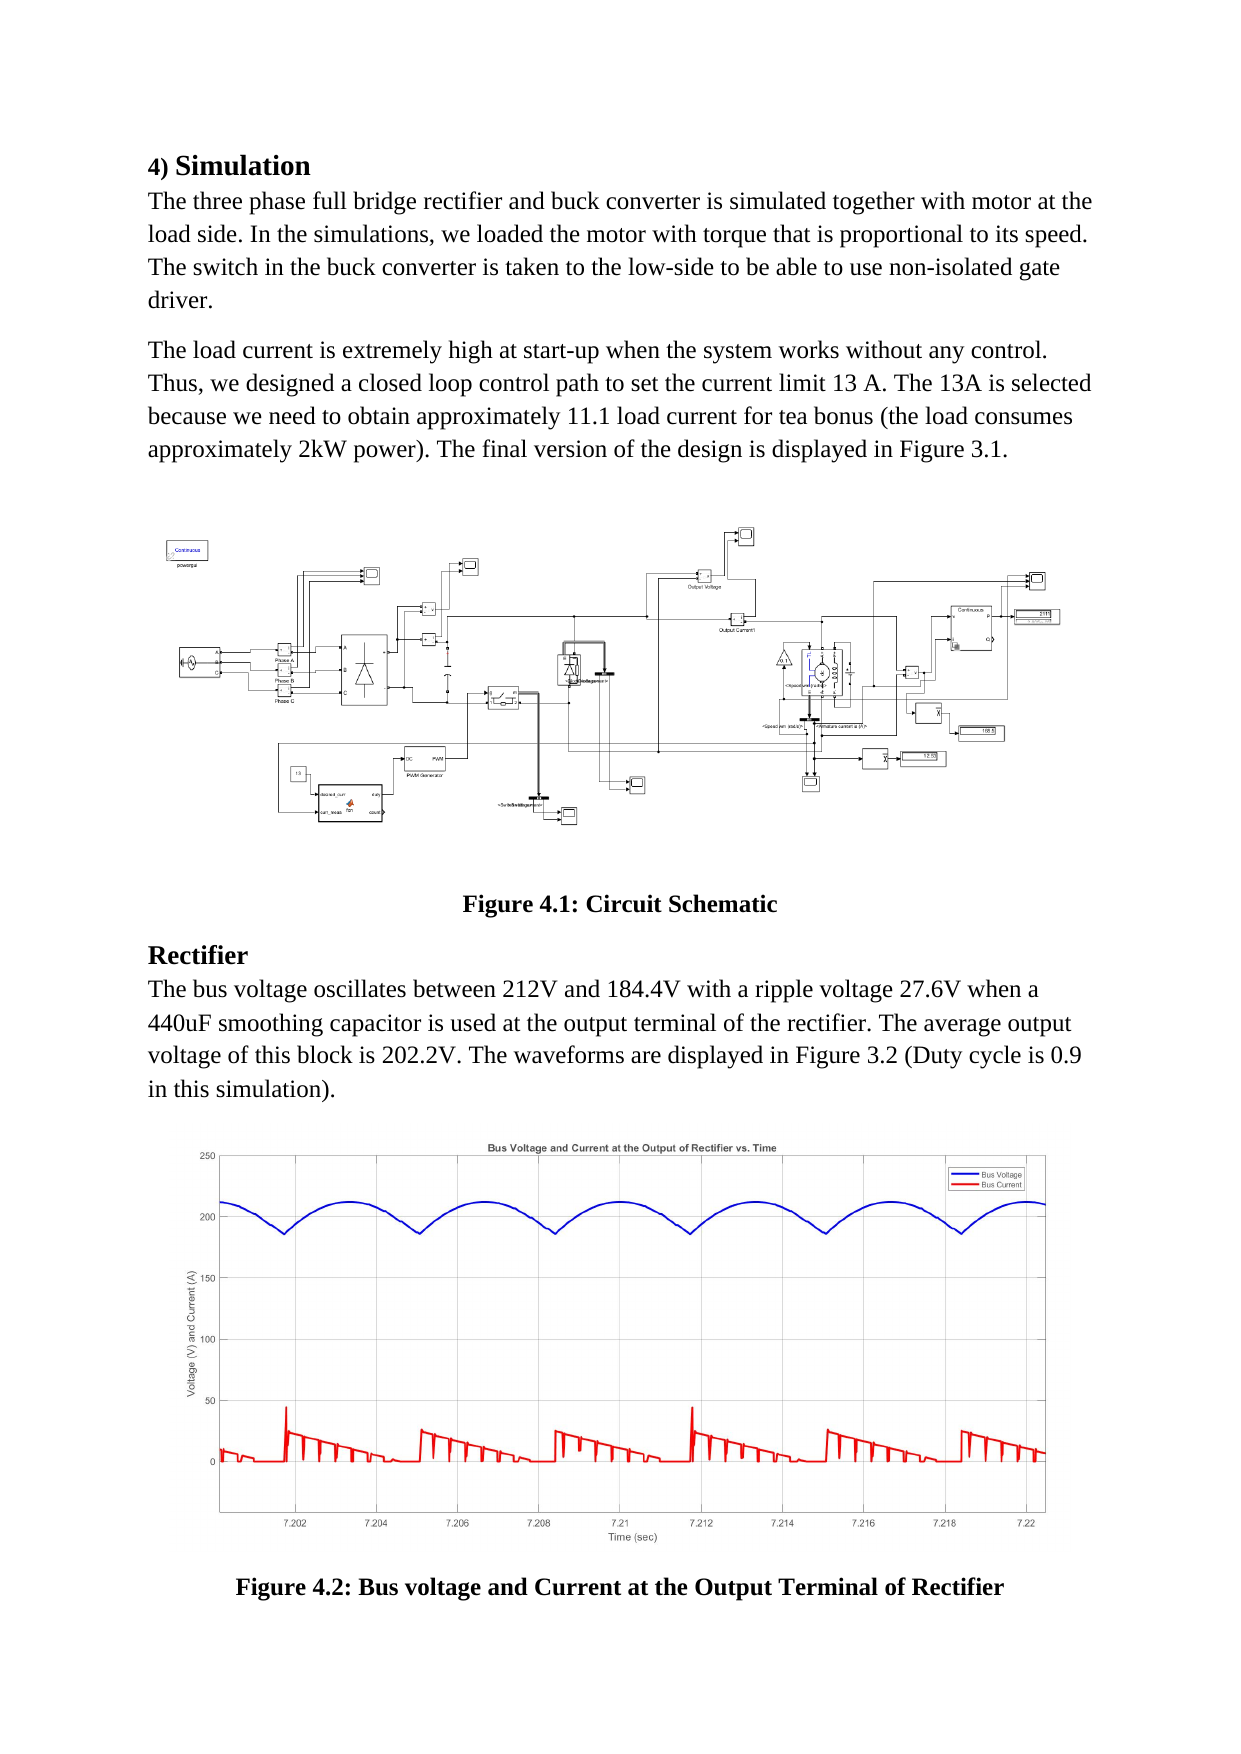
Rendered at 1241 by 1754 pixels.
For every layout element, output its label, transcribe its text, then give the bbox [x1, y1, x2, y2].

text The three phase full bridge rectifier and buck converter is simulated together with motor at the load side. In the simulations, we loaded the motor with torque that is proportional to its speed. The switch in the buck converter is taken to the low-side to be able to use non-isolated gate driver. [148, 186, 1093, 314]
picture [147, 515, 1093, 869]
text The bus voltage oscillates between 212V and 184.4V with a ripple voltage 27.6V when a 440uF smoothing capacitor is used at the output terminal of the rectifier. The average output voltage of this block is 202.2V. The waveforms are displayed in Figure 3.2 (Duty cycle is 0.9 in this simulation). [148, 974, 1093, 1102]
subtitle Rectifier [148, 939, 1093, 970]
picture [169, 1123, 1071, 1552]
text Figure 4.1: Circuit Schematic [148, 889, 1093, 918]
subtitle 4) Simulation [148, 148, 1093, 181]
text Figure 4.2: Bus voltage and Current at the Output Terminal of Rectifier [148, 1572, 1093, 1601]
text The load current is extremely high at start-up when the system works without any control. Thus, we designed a closed loop control path to set the current limit 13 A. The 13A is selected because we need to obtain approximately 11.1 load current for tea bonus (the load consumes approximately 2kW power). The final version of the design is displayed in Figure 3.1. [148, 335, 1093, 463]
